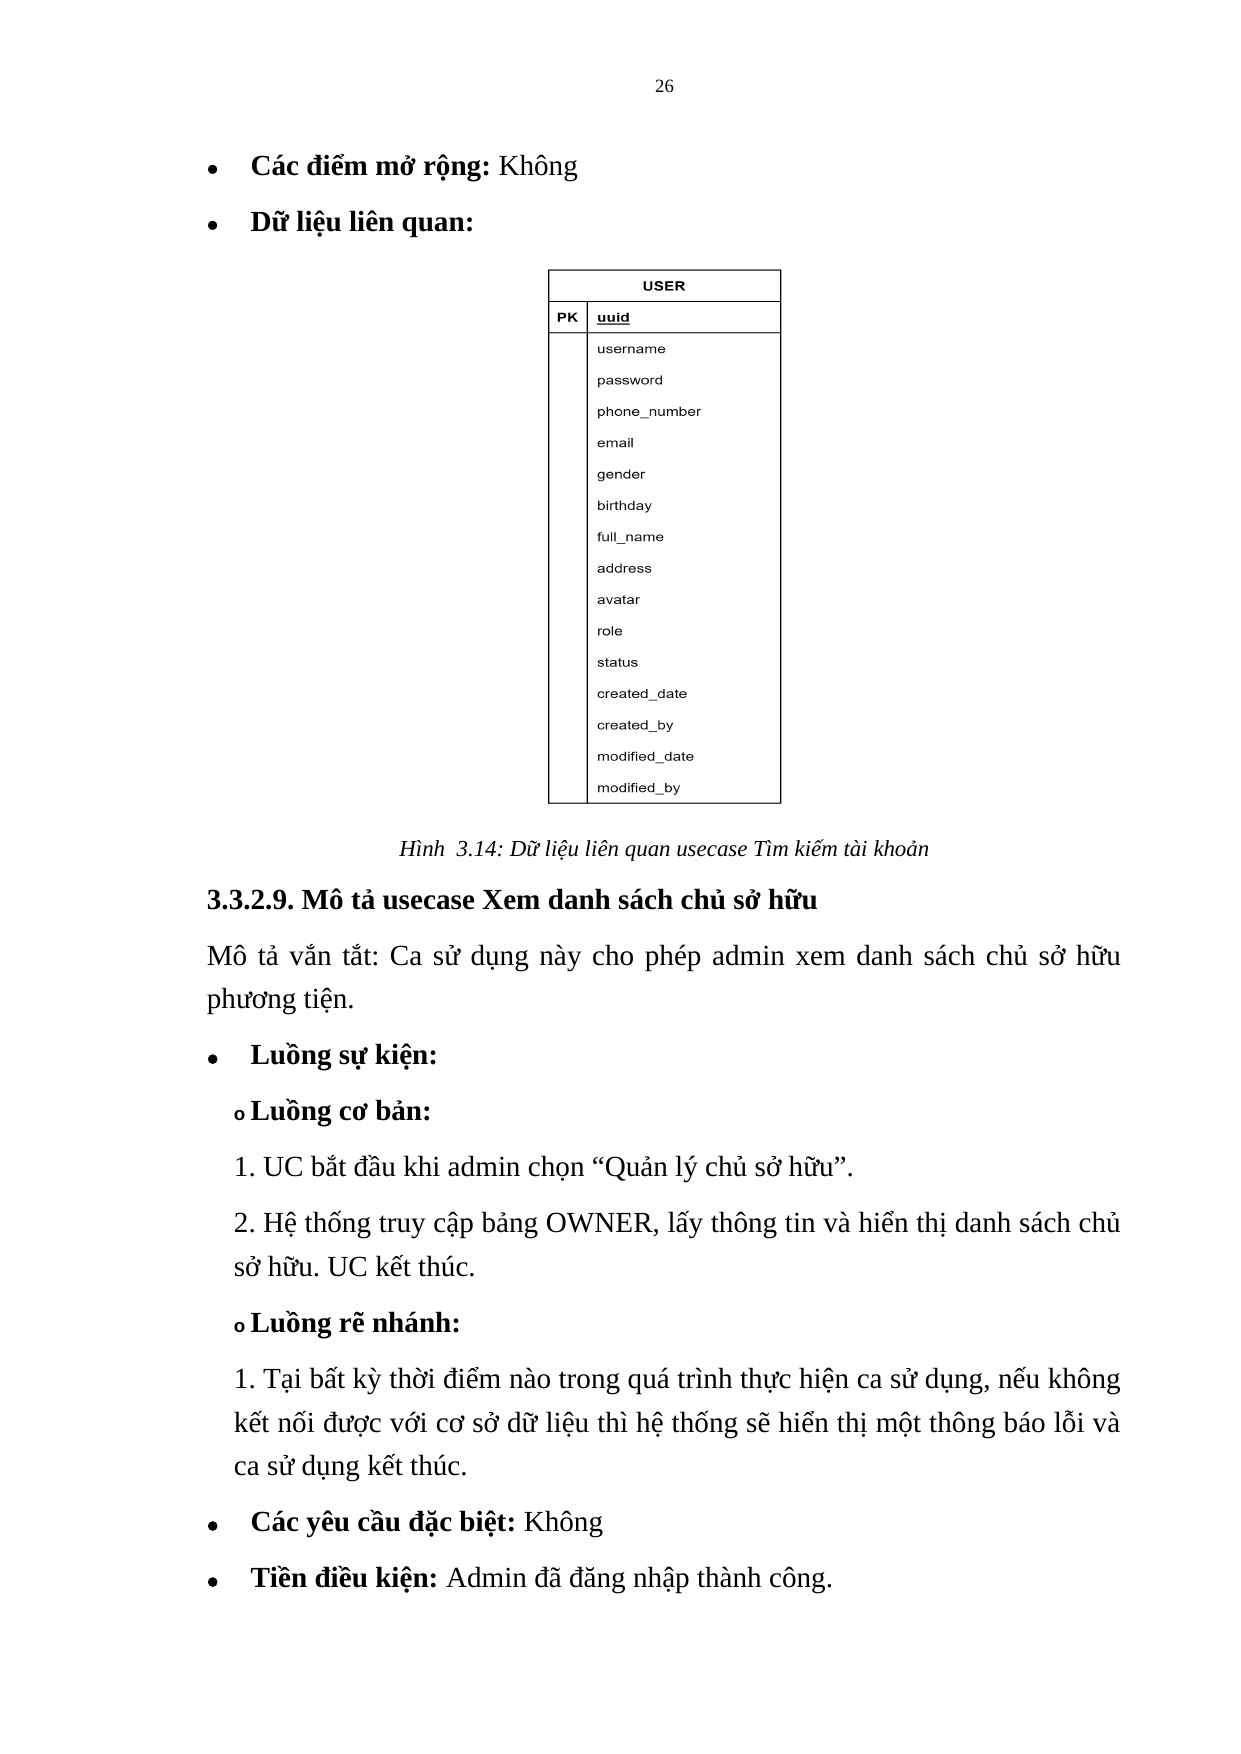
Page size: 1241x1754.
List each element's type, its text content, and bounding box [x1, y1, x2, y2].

list Tiền điều kiện: Admin đã đăng nhập thành công. [207, 1560, 1122, 1594]
list Luồng sự kiện: [207, 1037, 1122, 1071]
list Các điểm mở rộng: Không [207, 148, 1122, 181]
list Các yêu cầu đặc biệt: Không [207, 1504, 1122, 1538]
list Tại bất kỳ thời điểm nào trong quá trình thực hiện ca sử dụng, nếu không kết nối được với cơ sở dữ liệu thì hệ thống sẽ hiển thị một thông báo lỗi và ca sử dụng kết thúc. [234, 1361, 1122, 1482]
list Luồng rẽ nhánh: [234, 1305, 1122, 1339]
list Dữ liệu liên quan: [207, 204, 1122, 237]
list Luồng cơ bản: [234, 1093, 1122, 1127]
text Mô tả vắn tắt: Ca sử dụng này cho phép admin xem danh sách chủ sở hữu phương tiện. [207, 938, 1122, 1015]
picture [535, 259, 794, 814]
list Hệ thống truy cập bảng OWNER, lấy thông tin và hiển thị danh sách chủ sở hữu. UC kết thúc. [234, 1206, 1122, 1283]
subtitle 3.3.2.9. Mô tả usecase Xem danh sách chủ sở hữu [207, 882, 1122, 915]
list UC bắt đầu khi admin chọn “Quản lý chủ sở hữu”. [234, 1149, 1122, 1183]
